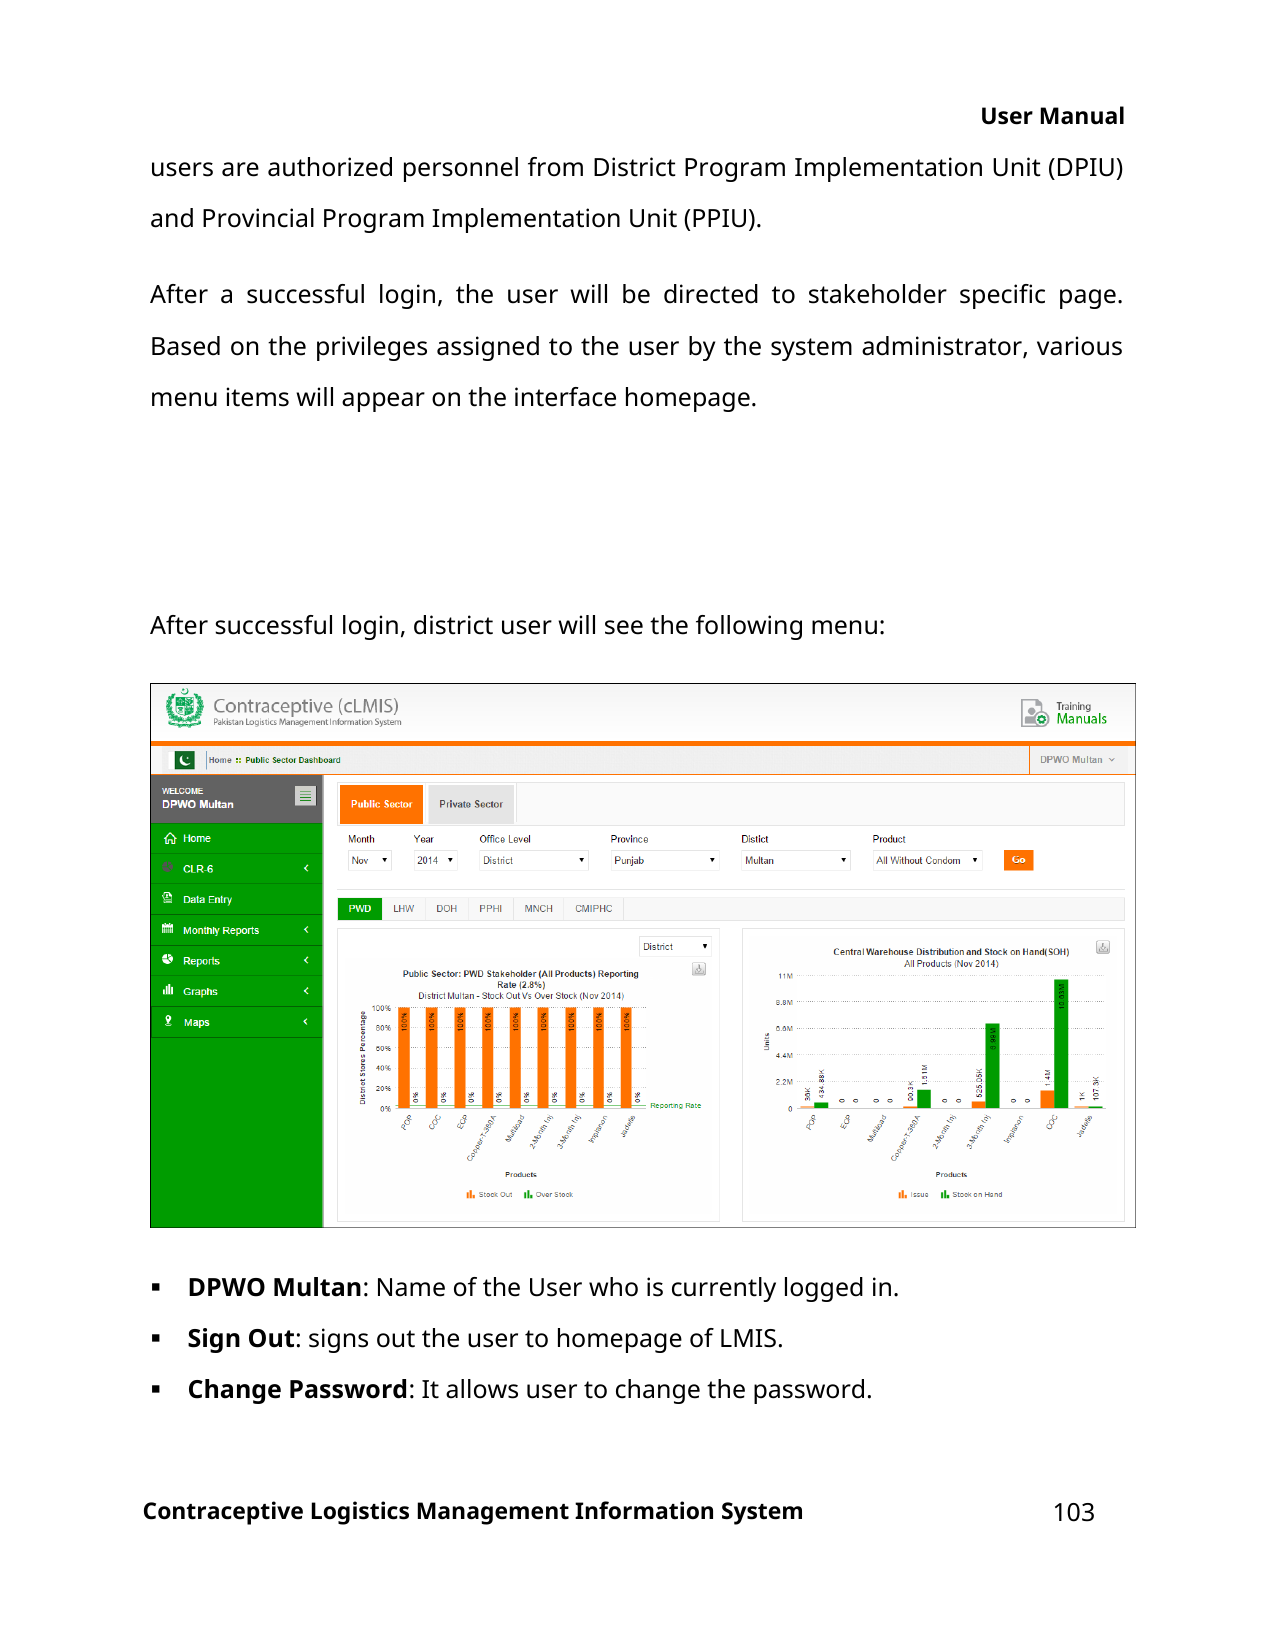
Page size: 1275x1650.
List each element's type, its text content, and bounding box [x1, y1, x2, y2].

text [150, 150, 1125, 235]
picture [150, 683, 1136, 1228]
text After a successful login, the user will be directed to stakeholder specific page. Based on the privileges assigned to the user by the system administrator, various menu items will appear on the interface homepage. [150, 277, 1125, 413]
list Sign Out: signs out the user to homepage of LMIS. [150, 1321, 1125, 1355]
list Change Password: It allows user to change the password. [150, 1372, 1125, 1406]
list DPWO Multan: Name of the User who is currently logged in. [150, 1270, 1125, 1304]
text After successful login, district user will see the following menu: [150, 607, 1125, 641]
